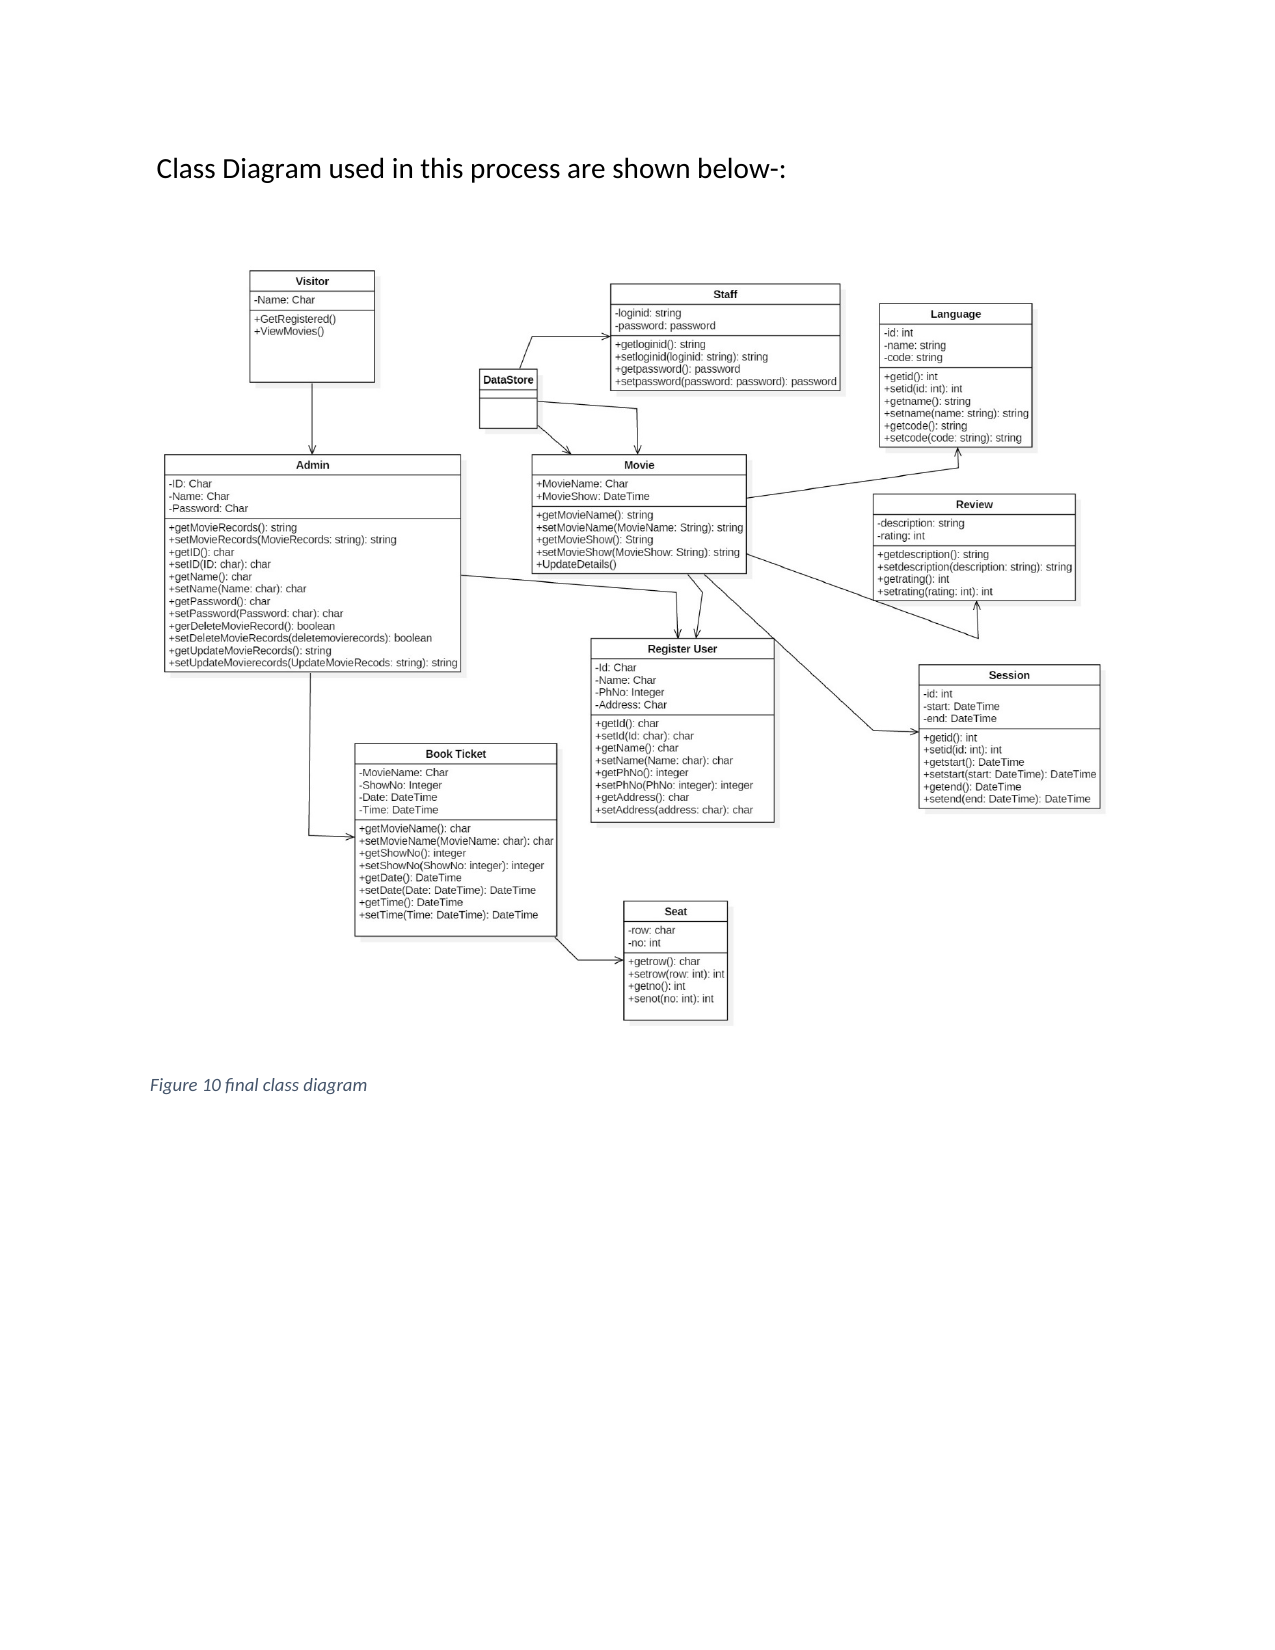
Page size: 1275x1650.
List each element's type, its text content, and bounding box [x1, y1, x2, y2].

text Figure 10 final class diagram [150, 1073, 1125, 1096]
picture [150, 265, 1125, 1055]
text Class Diagram used in this process are shown below-: [150, 150, 1125, 186]
